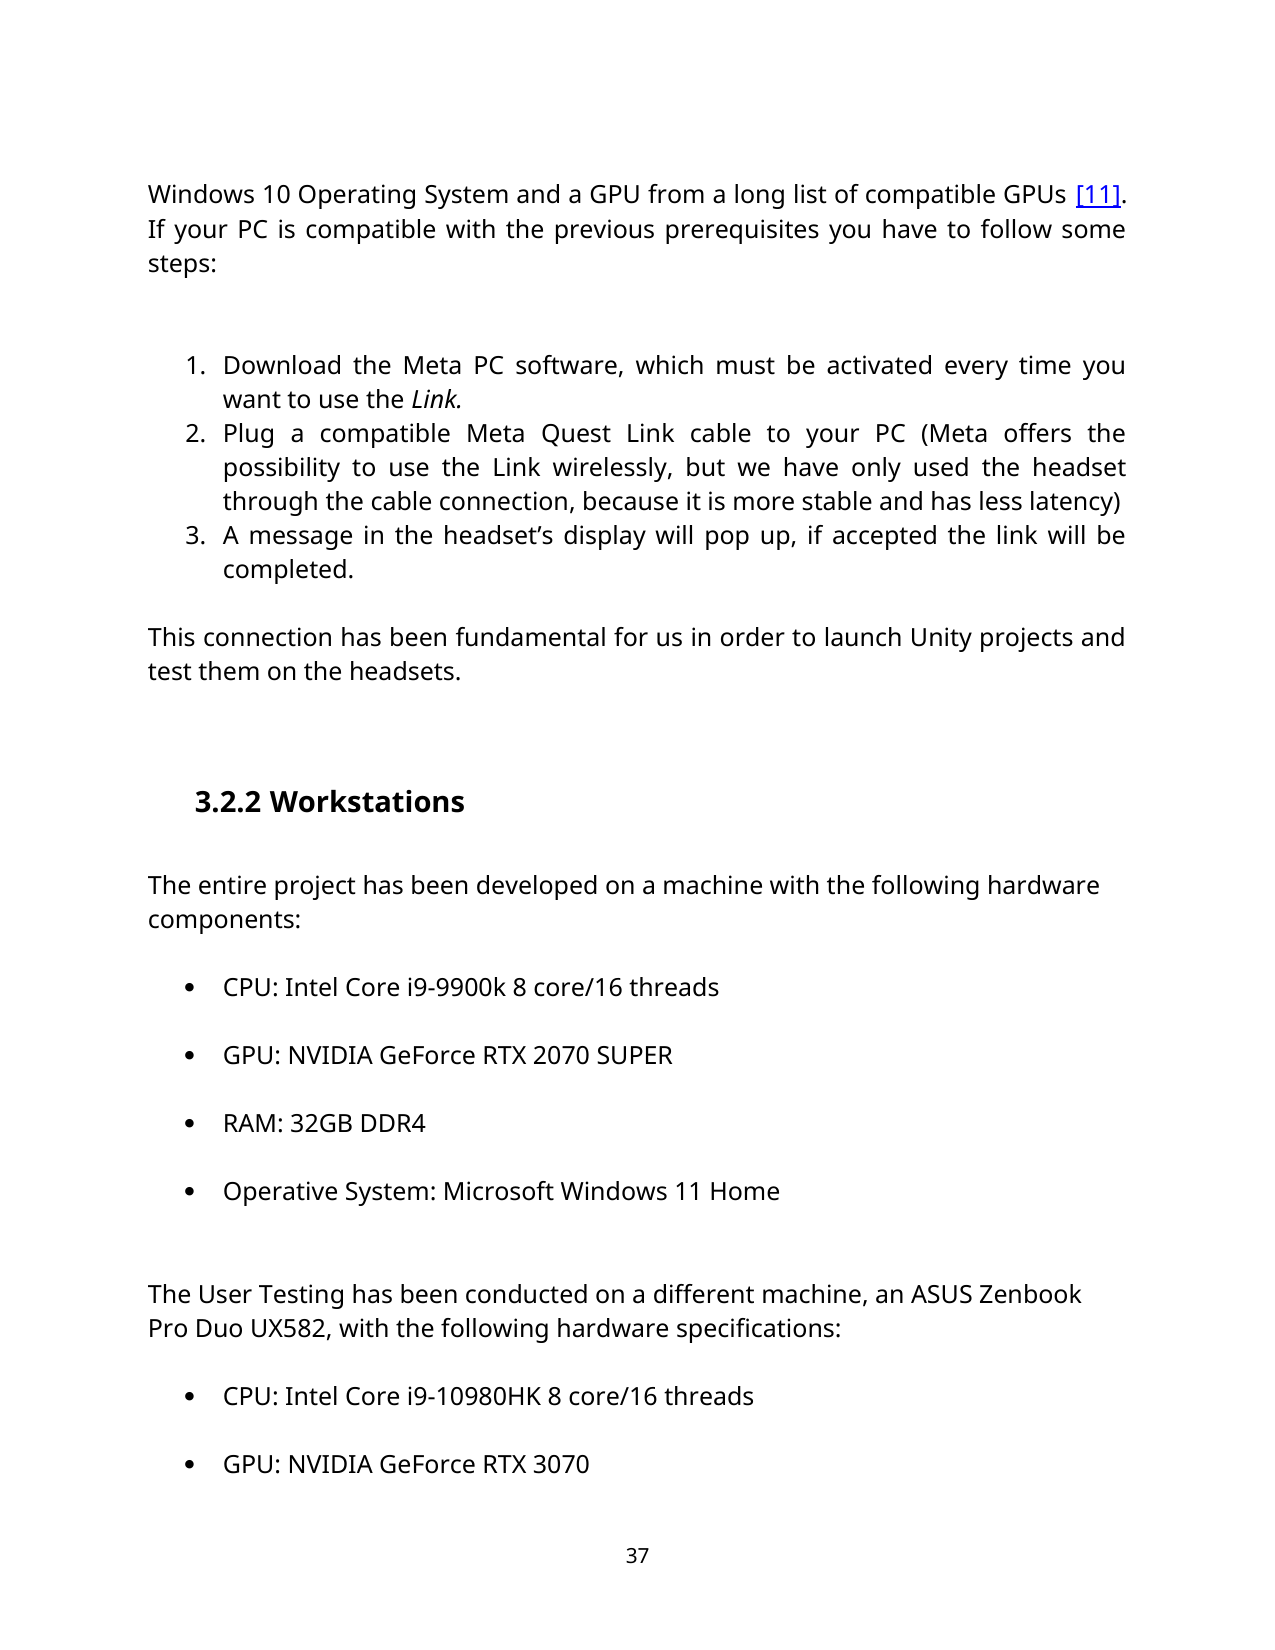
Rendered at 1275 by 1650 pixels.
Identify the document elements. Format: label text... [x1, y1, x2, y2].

subtitle Workstations [194, 781, 1127, 821]
list Operative System: Microsoft Windows 11 Home [185, 1174, 1127, 1208]
list Download the Meta PC software, which must be activated every time you want to use the Link. [185, 347, 1127, 416]
list CPU: Intel Core i9-10980HK 8 core/16 threads [185, 1378, 1127, 1412]
list A message in the headset’s display will pop up, if accepted the link will be completed. [185, 518, 1127, 586]
list Plug a compatible Meta Quest Link cable to your PC (Meta offers the possibility to use the Link wirelessly, but we have only used the headset through the cable connection, because it is more stable and has less latency) [185, 416, 1127, 518]
list RAM: 32GB DDR4 [185, 1106, 1127, 1140]
list GPU: NVIDIA GeForce RTX 3070 [185, 1447, 1127, 1481]
list CPU: Intel Core i9-9900k 8 core/16 threads [185, 970, 1127, 1004]
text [148, 177, 1127, 279]
list GPU: NVIDIA GeForce RTX 2070 SUPER [185, 1038, 1127, 1072]
text This connection has been fundamental for us in order to launch Unity projects and test them on the headsets. [148, 620, 1127, 688]
text The User Testing has been conducted on a different machine, an ASUS Zenbook Pro Duo UX582, with the following hardware specifications: [148, 1276, 1127, 1344]
text The entire project has been developed on a machine with the following hardware components: [148, 867, 1127, 936]
